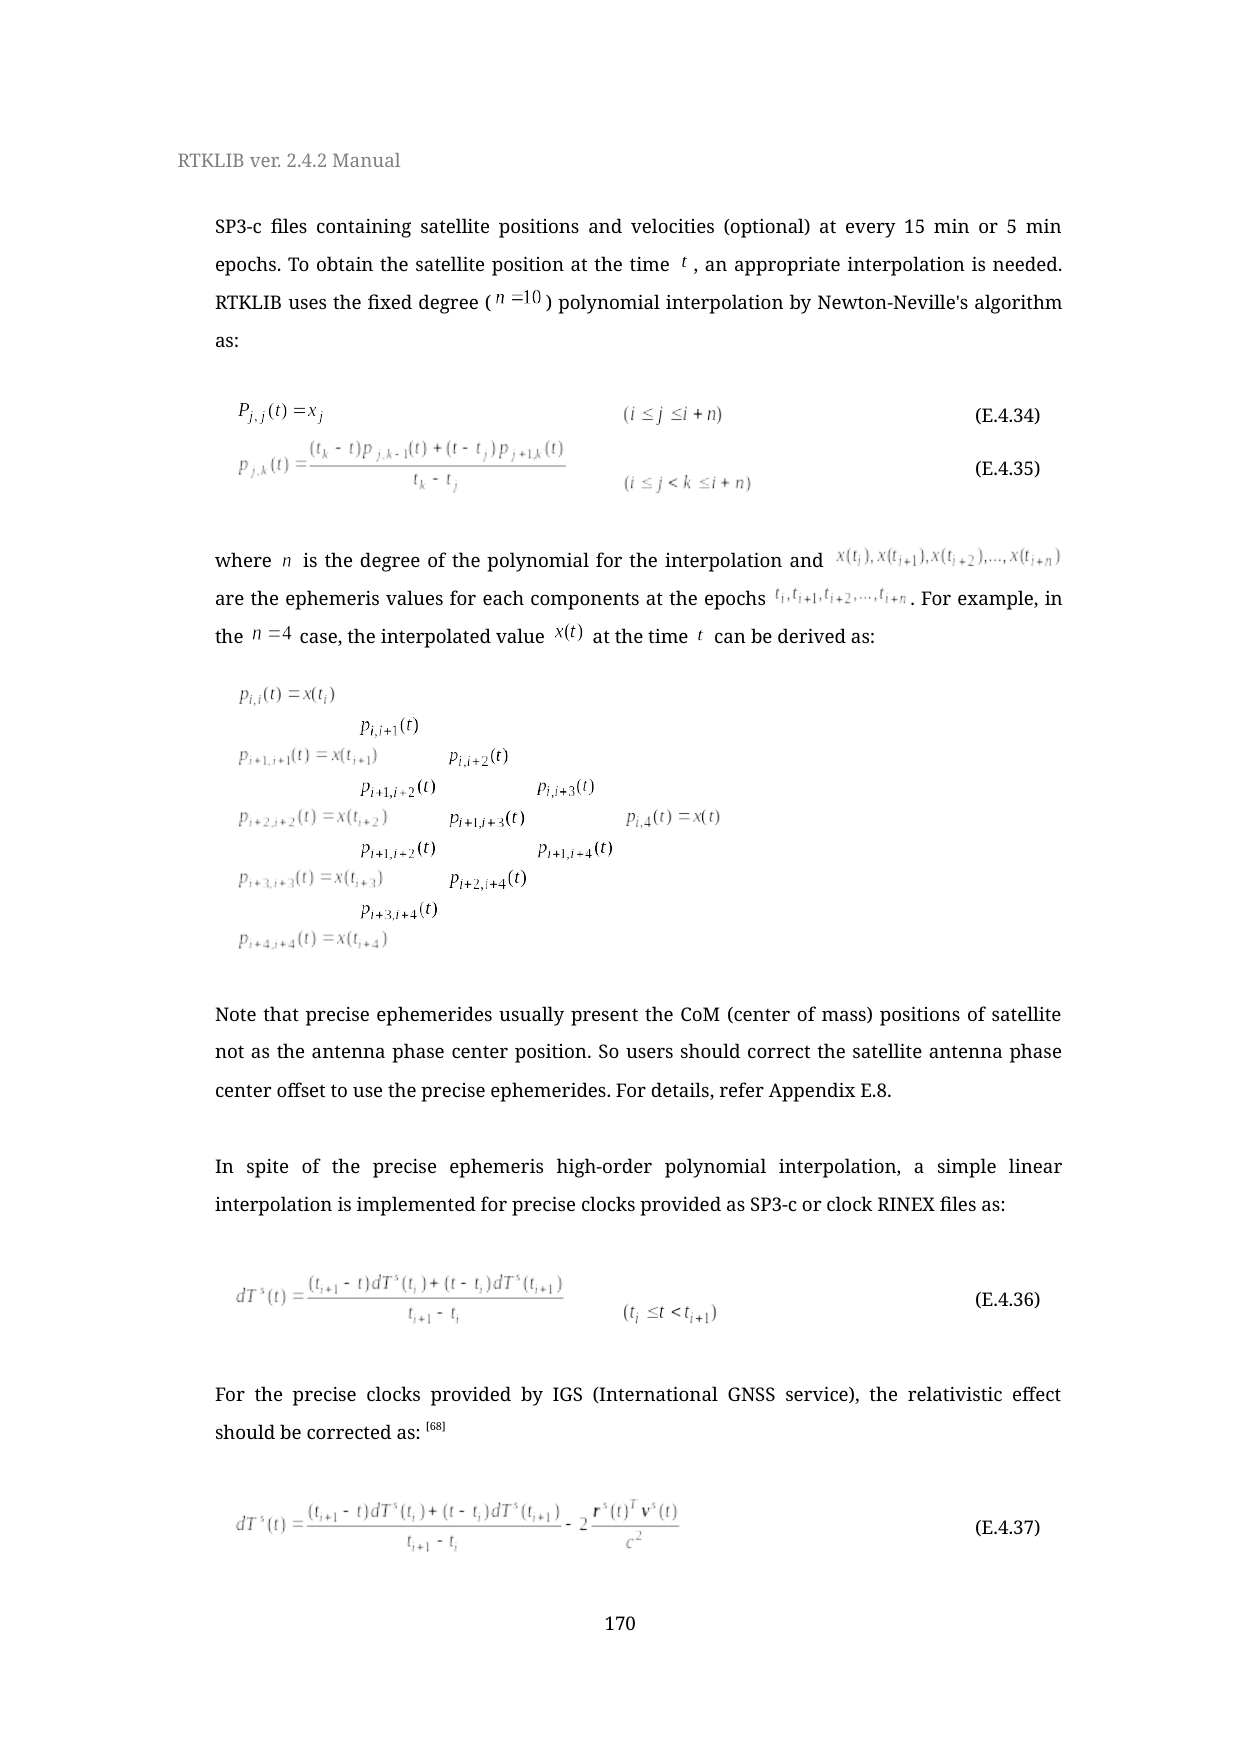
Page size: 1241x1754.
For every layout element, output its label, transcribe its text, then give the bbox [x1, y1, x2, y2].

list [215, 207, 1063, 359]
list (E.4.36) [233, 1261, 1063, 1337]
list Note that precise ephemerides usually present the CoM (center of mass) positions of satellite not as the antenna phase center position. So users should correct the satellite antenna phase center offset to use the precise ephemerides. For details, refer Appendix E.8. [215, 994, 1063, 1109]
list where is the degree of the polynomial for the interpolation and are the ephemeris values for each components at the epochs . For example, in the case, the interpolated value at the time can be derived as: [215, 541, 1063, 655]
list (E.4.35) [233, 433, 1063, 503]
list (E.4.34) [233, 397, 1063, 433]
list For the precise clocks provided by IGS (International GNSS service), the relativistic effect should be corrected as: [68] [215, 1375, 1063, 1451]
list (E.4.37) [233, 1489, 1063, 1565]
list In spite of the precise ephemeris high-order polynomial interpolation, a simple linear interpolation is implemented for precise clocks provided as SP3-c or clock RINEX files as: [215, 1147, 1063, 1223]
